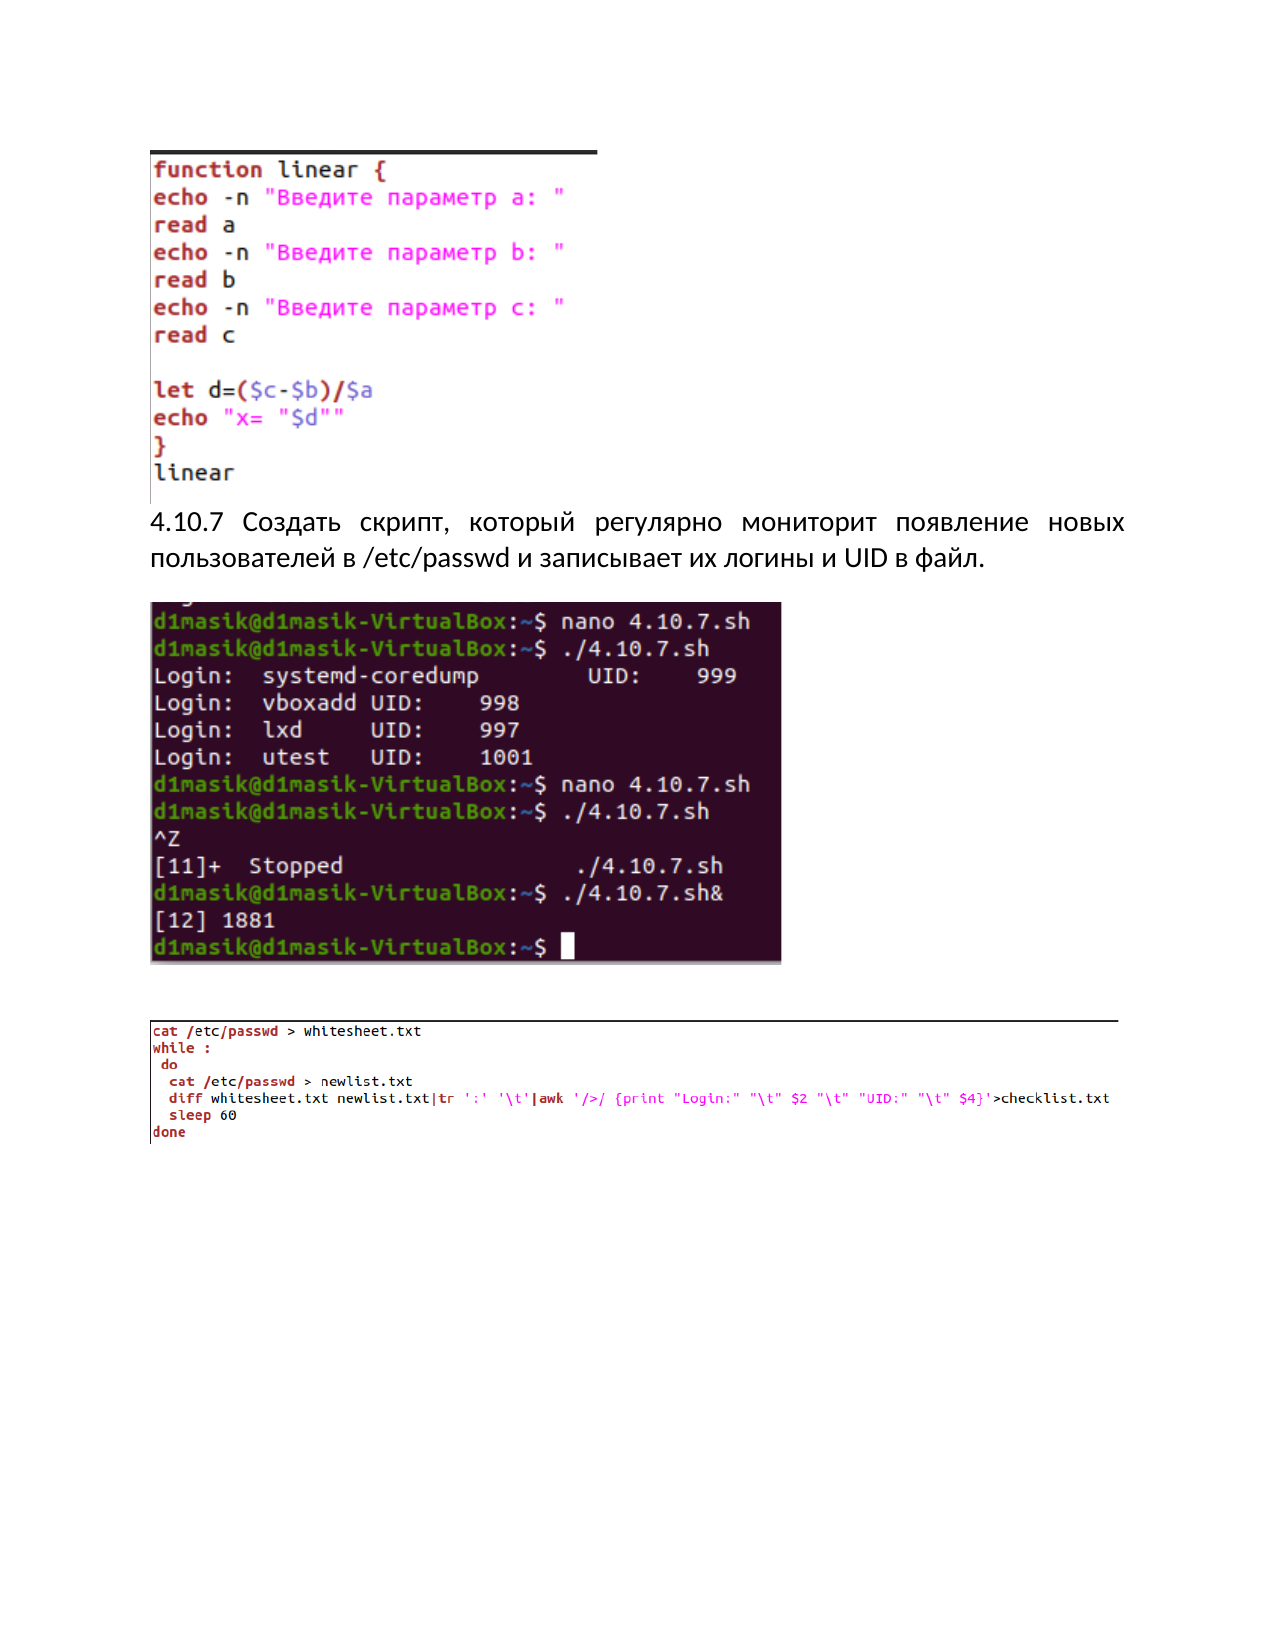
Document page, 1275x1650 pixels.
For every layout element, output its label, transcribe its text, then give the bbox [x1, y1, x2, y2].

picture [150, 150, 598, 504]
text 4.10.7 Создать скрипт, который регулярно мониторит появление новых пользователей в /etc/passwd и записывает их логины и UID в файл. [150, 503, 1125, 574]
picture [150, 1020, 1119, 1144]
picture [150, 602, 782, 965]
